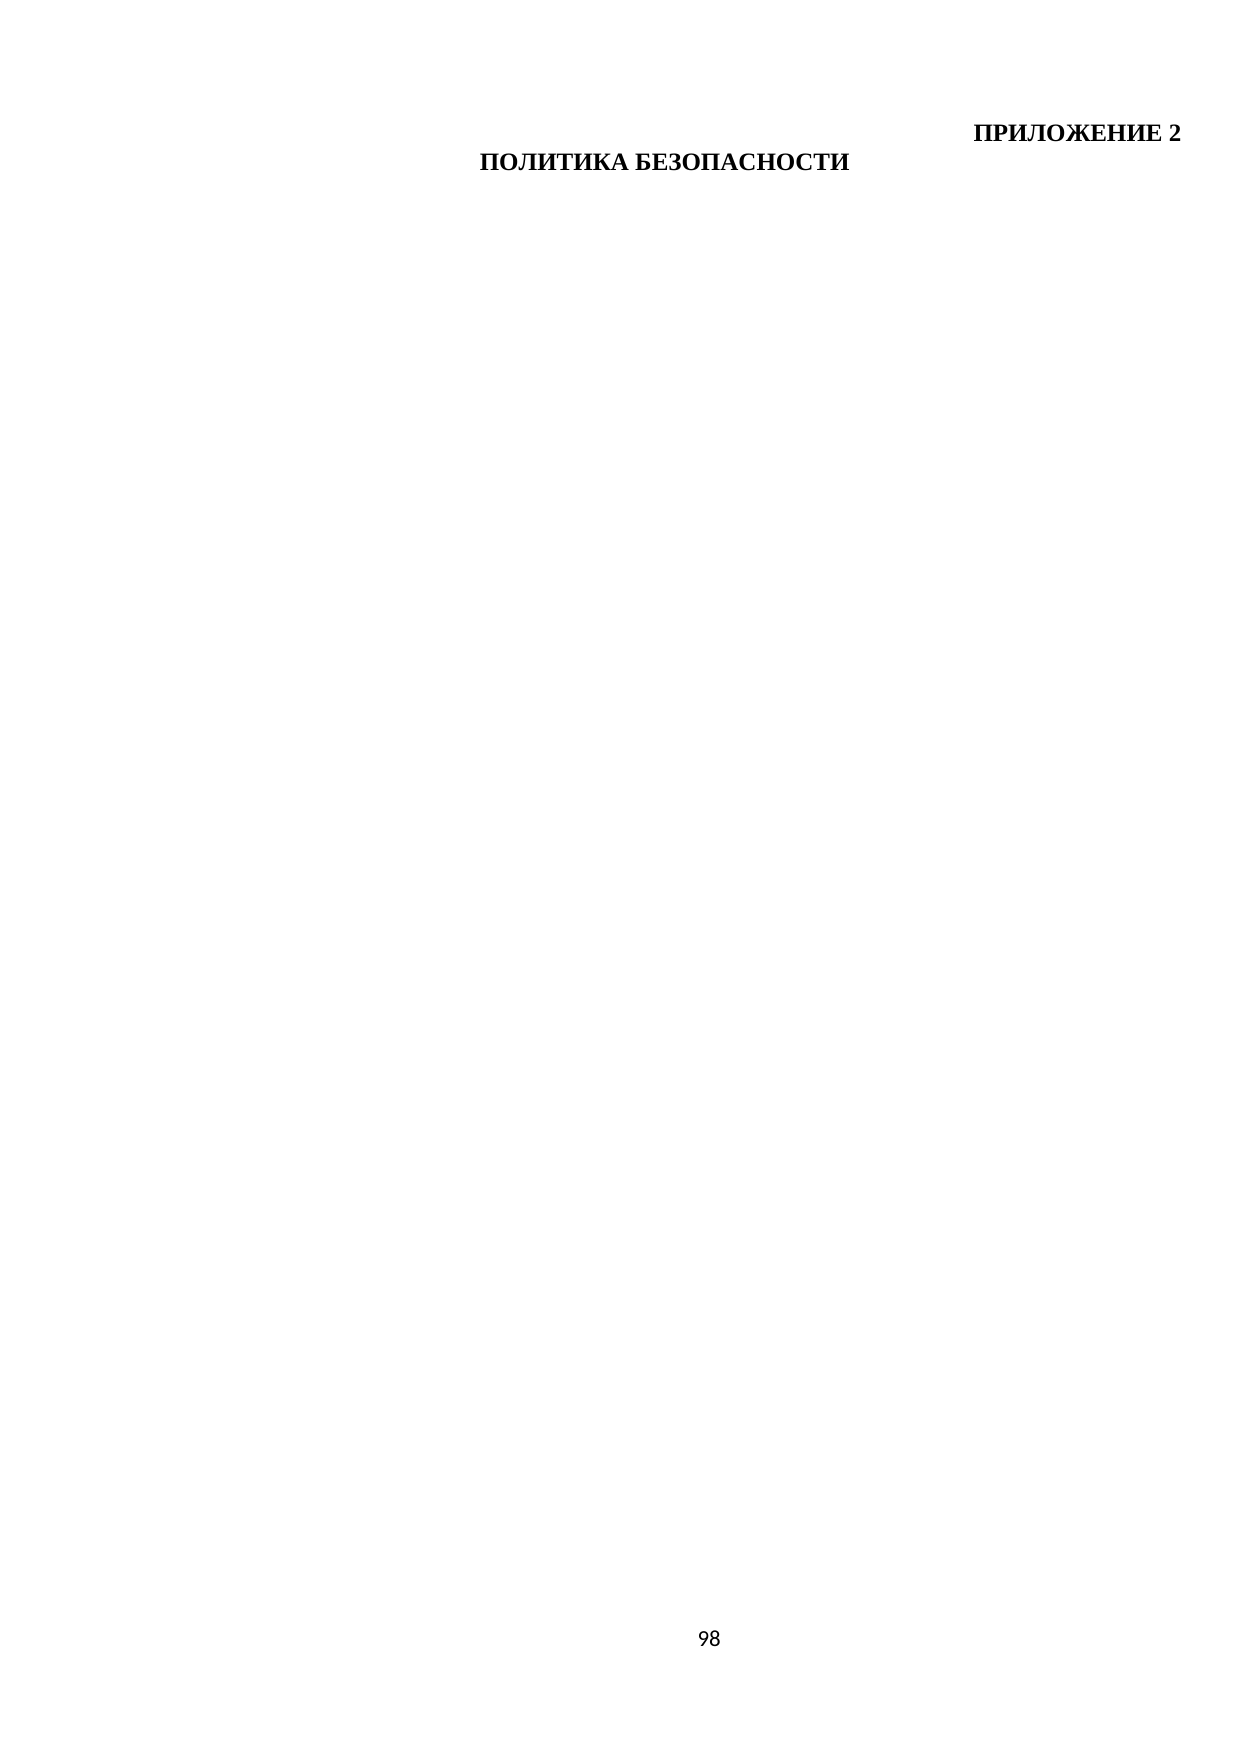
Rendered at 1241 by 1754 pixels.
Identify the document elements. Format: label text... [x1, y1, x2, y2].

text ПОЛИТИКА БЕЗОПАСНОСТИ [148, 147, 1181, 176]
text ПРИЛОЖЕНИЕ 2 [148, 118, 1181, 147]
